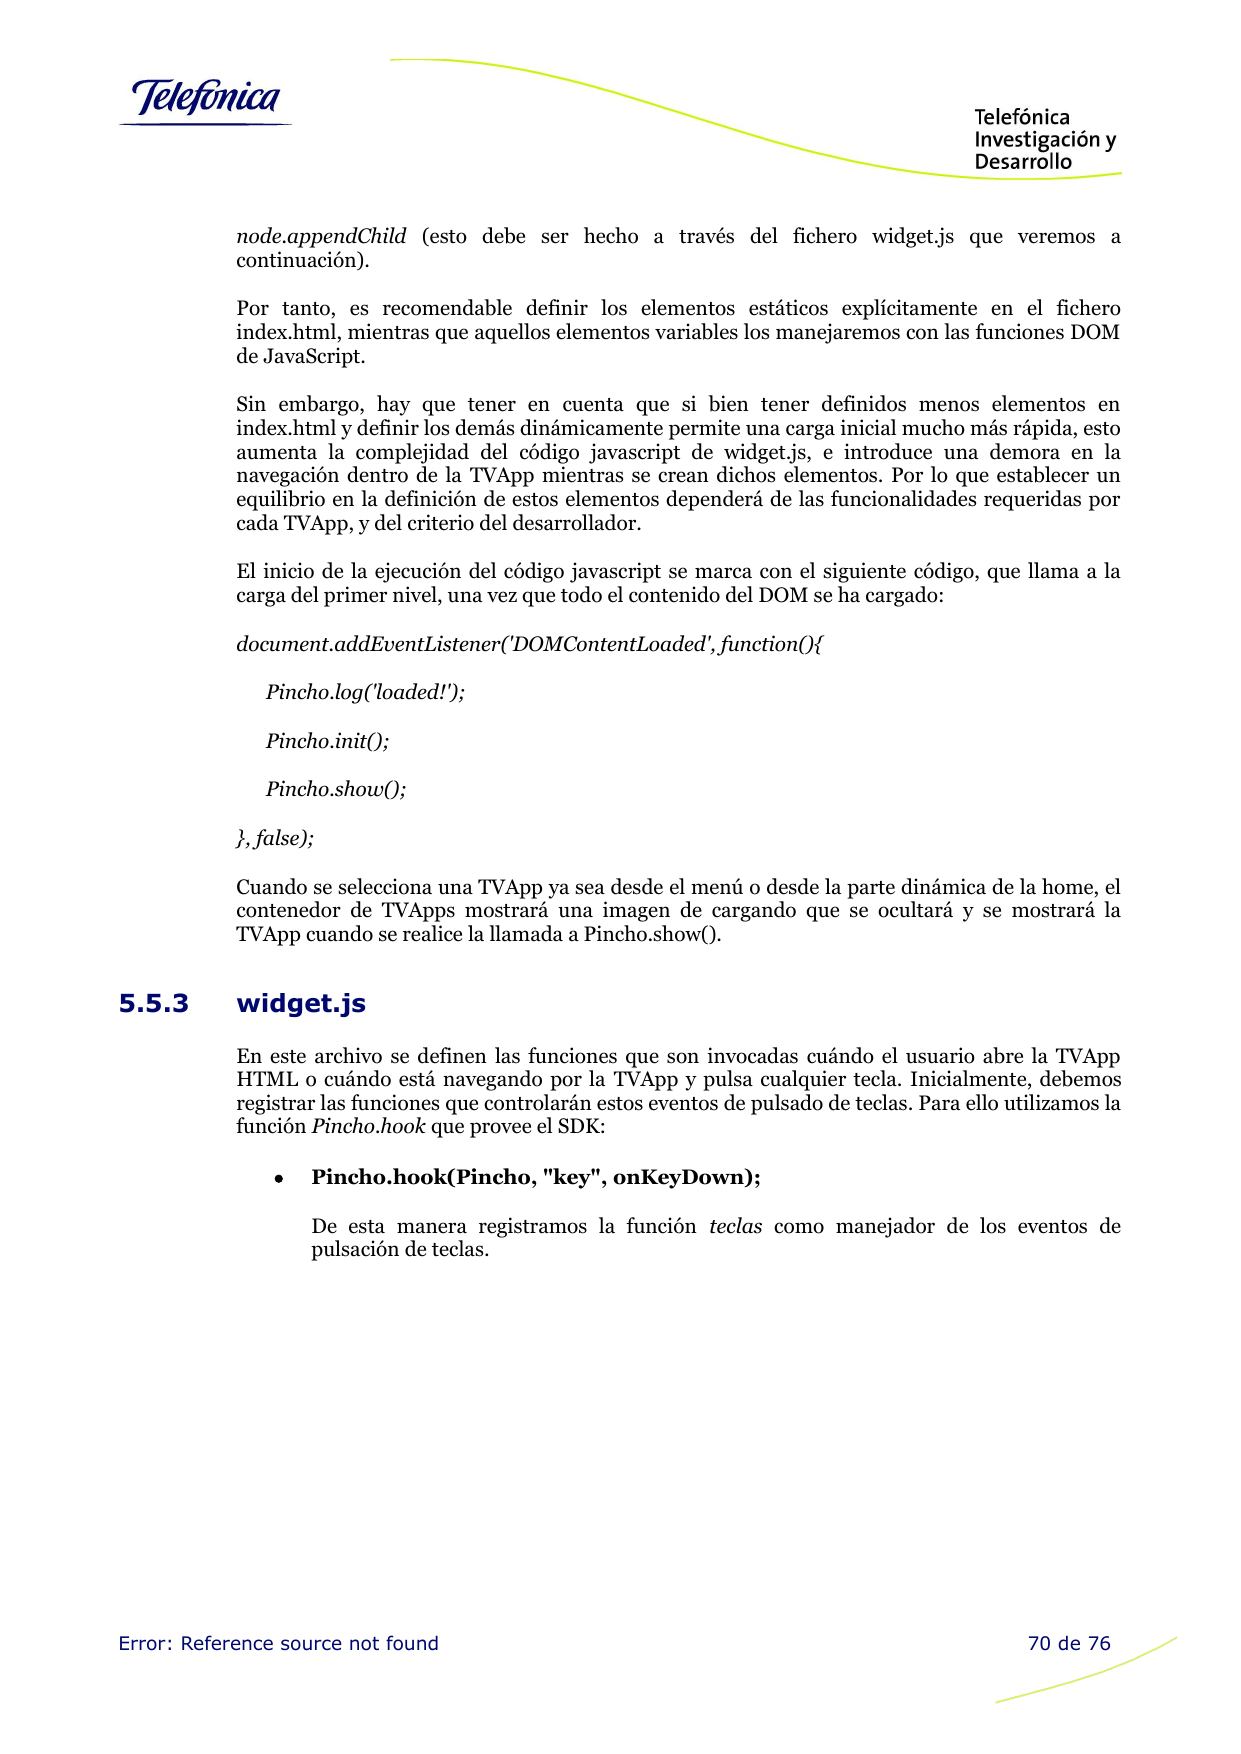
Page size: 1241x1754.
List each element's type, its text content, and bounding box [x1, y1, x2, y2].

text document.addEventListener('DOMContentLoaded', function(){ [236, 632, 1122, 656]
text Por tanto, es recomendable definir los elementos estáticos explícitamente en el fichero index.html, mientras que aquellos elementos variables los manejaremos con las funciones DOM de JavaScript. [236, 297, 1122, 368]
list Pincho.hook(Pincho, "key", onKeyDown); [274, 1163, 1122, 1189]
text El inicio de la ejecución del código javascript se marca con el siguiente código, que llama a la carga del primer nivel, una vez que todo el contenido del DOM se ha cargado: [236, 559, 1122, 607]
picture [118, 59, 1123, 180]
text }, false); [236, 826, 1122, 850]
text En este archivo se definen las funciones que son invocadas cuándo el usuario abre la TVApp HTML o cuándo está navegando por la TVApp y pulsa cualquier tecla. Inicialmente, debemos registrar las funciones que controlarán estos eventos de pulsado de teclas. Para ello utilizamos la función Pincho.hook que provee el SDK: [236, 1044, 1122, 1138]
text Pincho.init(); [236, 729, 1122, 753]
picture [995, 1592, 1177, 1720]
text Pincho.show(); [236, 778, 1122, 801]
text Cuando se selecciona una TVApp ya sea desde el menú o desde la parte dinámica de la home, el contenedor de TVApps mostrará una imagen de cargando que se ocultará y se mostrará la TVApp cuando se realice la llamada a Pincho.show(). [236, 875, 1122, 946]
text De esta manera registramos la función teclas como manejador de los eventos de pulsación de teclas. [311, 1214, 1122, 1261]
text Pincho.log('loaded!'); [236, 681, 1122, 704]
text Sin embargo, hay que tener en cuenta que si bien tener definidos menos elementos en index.html y definir los demás dinámicamente permite una carga inicial mucho más rápida, esto aumenta la complejidad del código javascript de widget.js, e introduce una demora en la navegación dentro de la TVApp mientras se crean dichos elementos. Por lo que establecer un equilibrio en la definición de estos elementos dependerá de las funcionalidades requeridas por cada TVApp, y del criterio del desarrollador. [236, 393, 1122, 534]
text widget.js [118, 988, 1122, 1019]
